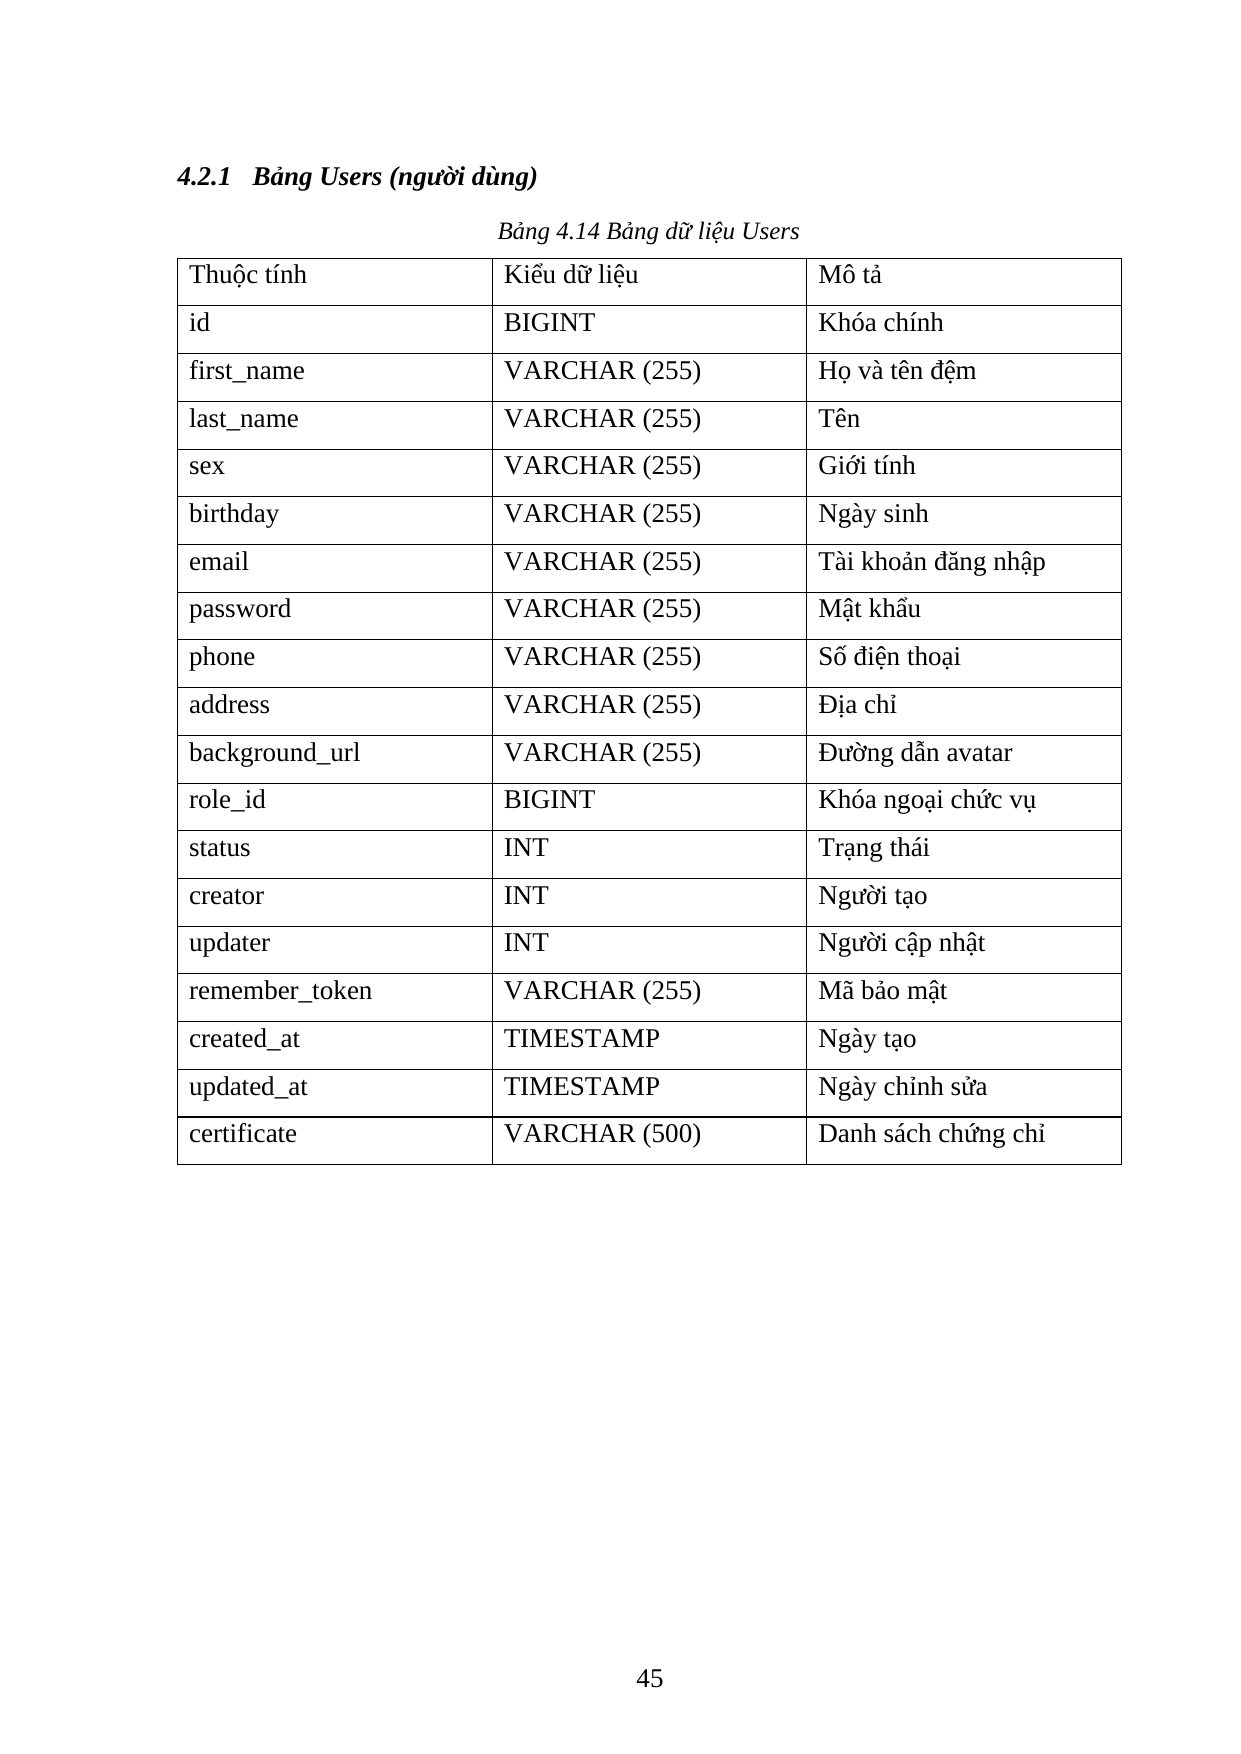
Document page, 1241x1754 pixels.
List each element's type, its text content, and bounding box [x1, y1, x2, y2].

table_cell VARCHAR (255) [493, 450, 806, 496]
table_header Mô tả [807, 259, 1121, 305]
table_cell updated_at [178, 1070, 492, 1116]
table_cell role_id [178, 784, 492, 830]
table_cell email [178, 545, 492, 592]
table_cell Người tạo [807, 879, 1121, 926]
table_cell Ngày sinh [807, 497, 1121, 544]
table_cell BIGINT [493, 306, 806, 353]
table_cell phone [178, 640, 492, 687]
table_cell Danh sách chứng chỉ [807, 1118, 1121, 1164]
table_cell updater [178, 927, 492, 973]
table_cell Giới tính [807, 450, 1121, 496]
table_cell last_name [178, 402, 492, 448]
table_cell Họ và tên đệm [807, 354, 1121, 401]
table_header Kiểu dữ liệu [493, 259, 806, 305]
table_cell INT [493, 879, 806, 926]
table_cell certificate [178, 1118, 492, 1164]
table_cell VARCHAR (255) [493, 640, 806, 687]
table_cell Tài khoản đăng nhập [807, 545, 1121, 592]
table_cell VARCHAR (255) [493, 736, 806, 782]
table_cell TIMESTAMP [493, 1070, 806, 1116]
table_cell VARCHAR (255) [493, 688, 806, 735]
table_cell status [178, 831, 492, 878]
table_cell INT [493, 831, 806, 878]
table_cell password [178, 593, 492, 639]
table_cell id [178, 306, 492, 353]
table_cell Trạng thái [807, 831, 1121, 878]
table_cell sex [178, 450, 492, 496]
table_cell INT [493, 927, 806, 973]
table_cell background_url [178, 736, 492, 782]
table_cell Người cập nhật [807, 927, 1121, 973]
table_cell creator [178, 879, 492, 926]
table_header Thuộc tính [178, 259, 492, 305]
table_cell Mã bảo mật [807, 974, 1121, 1021]
table_cell address [178, 688, 492, 735]
table_cell remember_token [178, 974, 492, 1021]
table_cell Mật khẩu [807, 593, 1121, 639]
table_cell VARCHAR (255) [493, 402, 806, 448]
table_cell birthday [178, 497, 492, 544]
table_cell TIMESTAMP [493, 1022, 806, 1069]
table_cell created_at [178, 1022, 492, 1069]
table_cell Đường dẫn avatar [807, 736, 1121, 782]
table_cell first_name [178, 354, 492, 401]
table_cell VARCHAR (500) [493, 1118, 806, 1164]
table_cell VARCHAR (255) [493, 497, 806, 544]
subtitle Bảng Users (người dùng) [177, 160, 1122, 191]
table_cell Ngày chỉnh sửa [807, 1070, 1121, 1116]
table_cell VARCHAR (255) [493, 974, 806, 1021]
table_cell VARCHAR (255) [493, 545, 806, 592]
table_cell VARCHAR (255) [493, 593, 806, 639]
table_cell Khóa chính [807, 306, 1121, 353]
table_cell Địa chỉ [807, 688, 1121, 735]
table_cell Ngày tạo [807, 1022, 1121, 1069]
table_cell BIGINT [493, 784, 806, 830]
table_cell Tên [807, 402, 1121, 448]
table_cell Số điện thoại [807, 640, 1121, 687]
table_cell VARCHAR (255) [493, 354, 806, 401]
table_cell Khóa ngoại chức vụ [807, 784, 1121, 830]
